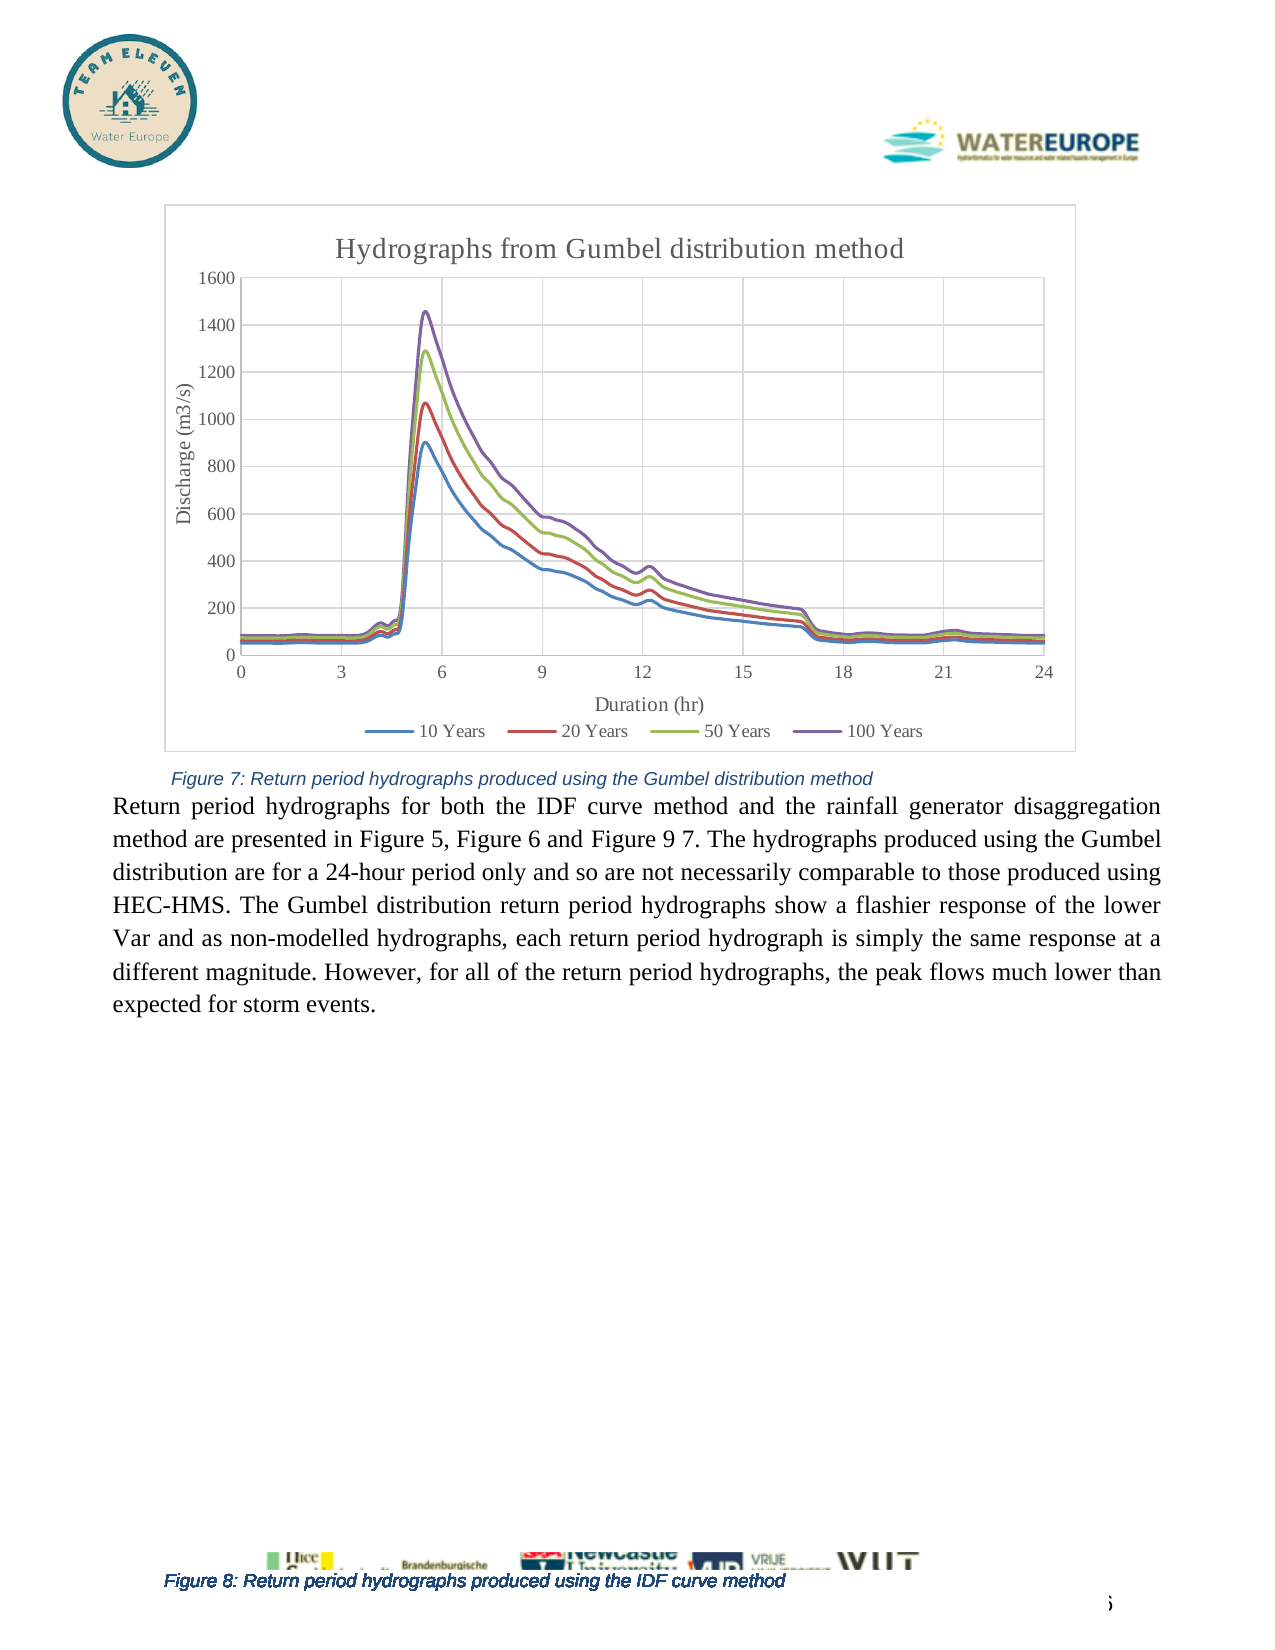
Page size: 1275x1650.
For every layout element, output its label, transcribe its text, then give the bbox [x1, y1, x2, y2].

picture [262, 1553, 940, 1569]
text Return period hydrographs for both the IDF curve method and the rainfall generator disaggregation method are presented in Figure 5, Figure 6 and Figure 7. The hydrographs produced using the Gumbel distribution are for a 24-hour period only and so are not necessarily comparable to those produced using HEC-HMS. The Gumbel distribution return period hydrographs show a flashier response of the lower Var and as non-modelled hydrographs, each return period hydrograph is simply the same response at a different magnitude. However, for all of the return period hydrographs, the peak flows much lower than expected for storm events. [112, 204, 1162, 1018]
picture [881, 110, 1144, 170]
picture [56, 30, 198, 170]
